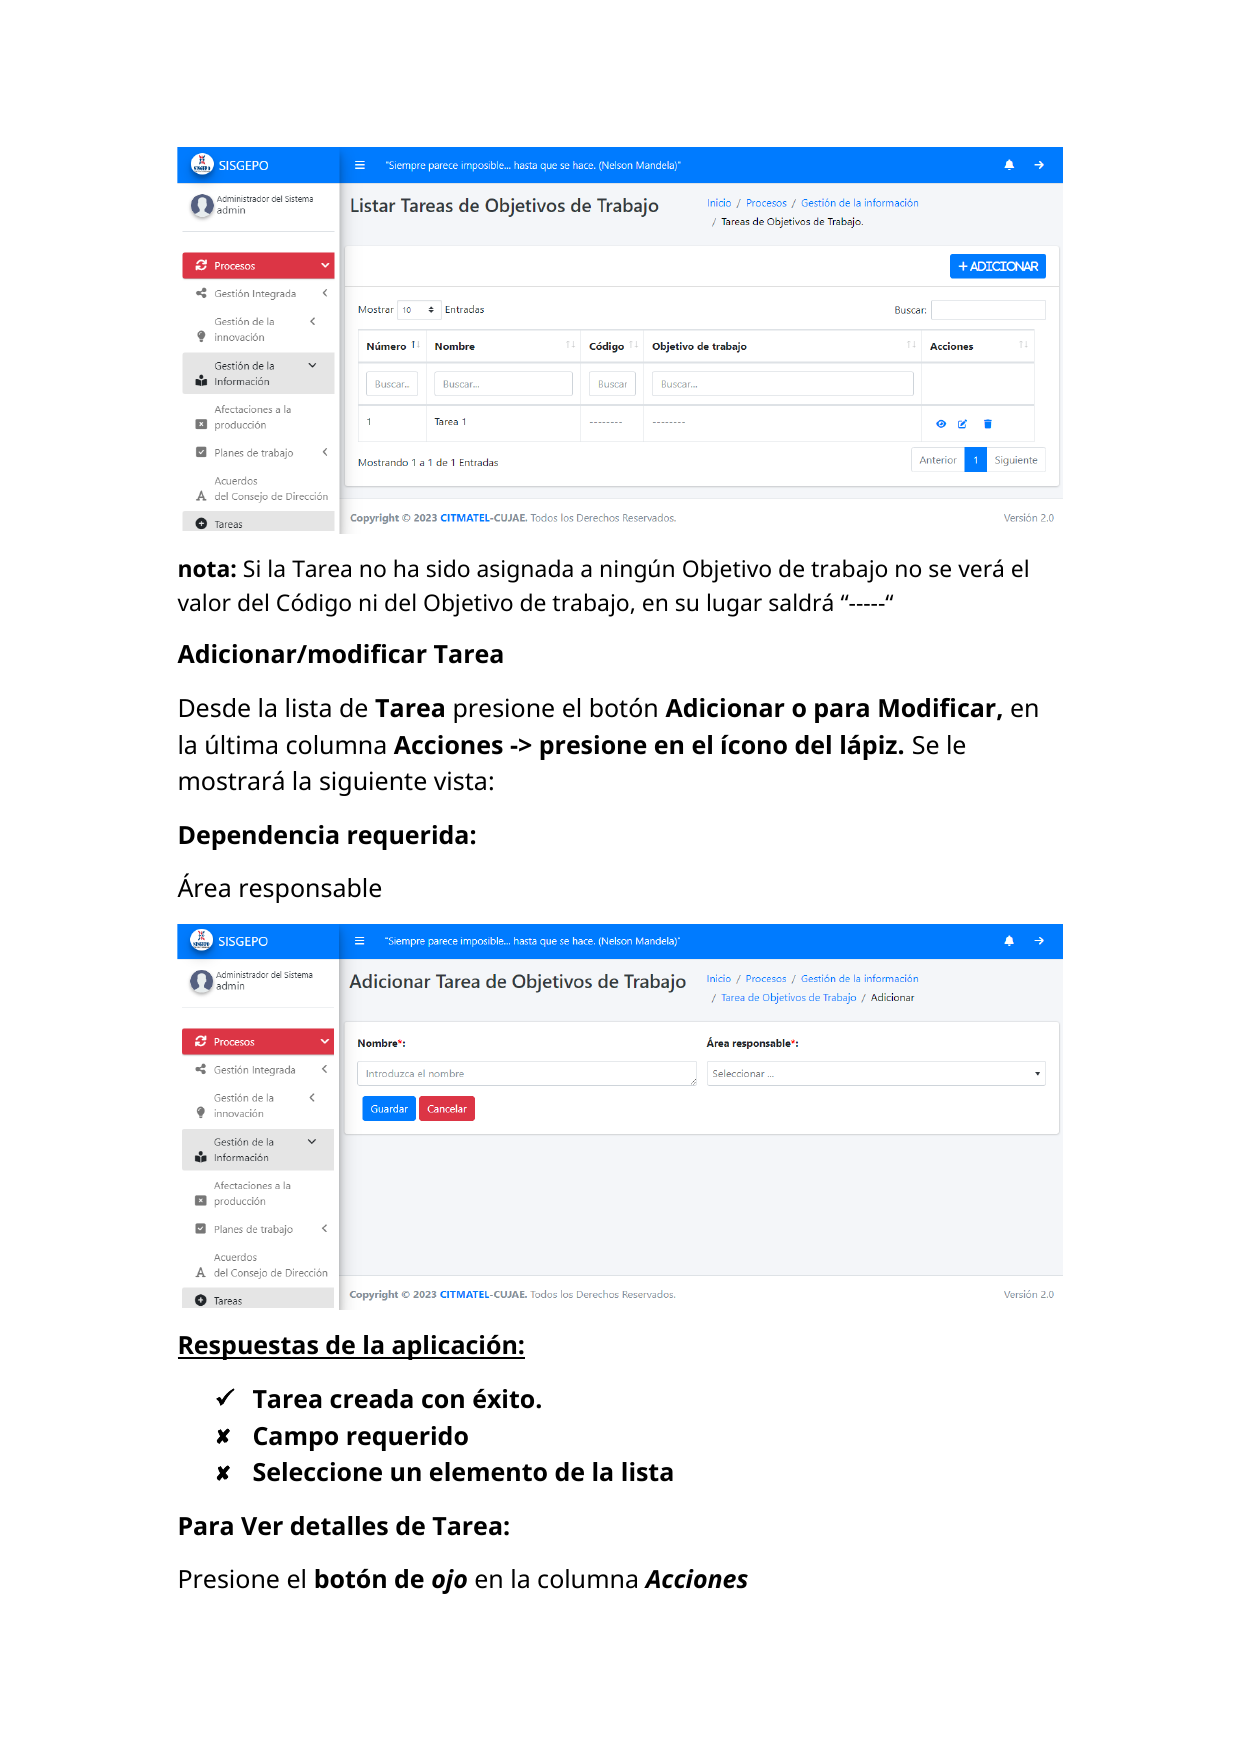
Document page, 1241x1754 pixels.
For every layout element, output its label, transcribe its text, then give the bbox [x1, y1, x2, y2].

picture [177, 147, 1063, 534]
picture [177, 924, 1063, 1310]
text Para Ver detalles de Tarea: [177, 1508, 1063, 1542]
list Tarea creada con éxito. [215, 1381, 1063, 1416]
list Seleccione un elemento de la lista [215, 1455, 1063, 1489]
text Dependencia requerida: [177, 817, 1063, 852]
list Campo requerido [215, 1418, 1063, 1452]
text Adicionar/modificar Tarea [177, 637, 1063, 671]
text Área responsable [177, 871, 1063, 905]
text Presione el botón de ojo en la columna Acciones [177, 1562, 1063, 1596]
text nota: Si la Tarea no ha sido asignada a ningún Objetivo de trabajo no se verá el valor del Código ni del Objetivo de trabajo, en su lugar saldrá “-----“ [177, 553, 1063, 618]
text Desde la lista de Tarea presione el botón Adicionar o para Modificar, en la última columna Acciones -> presione en el ícono del lápiz. Se le mostrará la siguiente vista: [177, 691, 1063, 798]
text Respuestas de la aplicación: [177, 1328, 1063, 1362]
